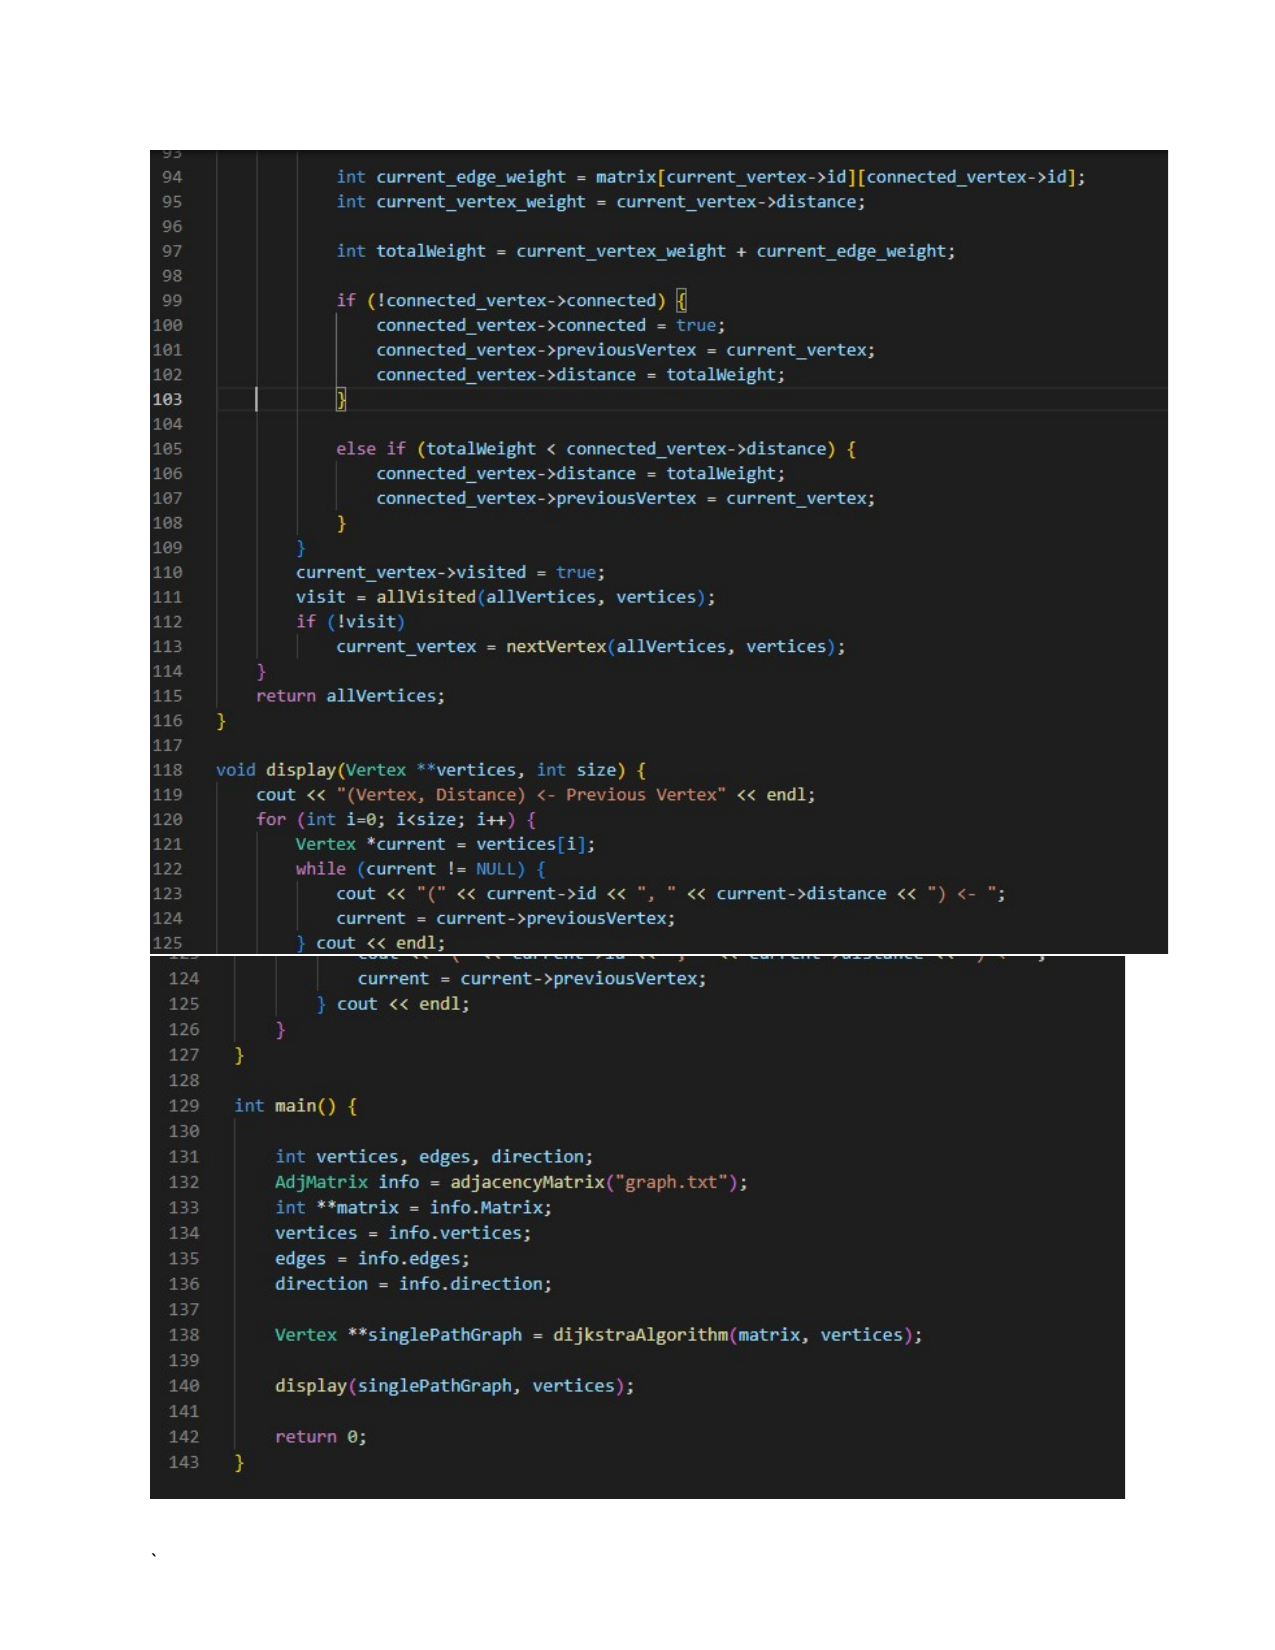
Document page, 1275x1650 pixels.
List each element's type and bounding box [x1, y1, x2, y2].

picture [150, 150, 1169, 954]
picture [150, 956, 1125, 1499]
